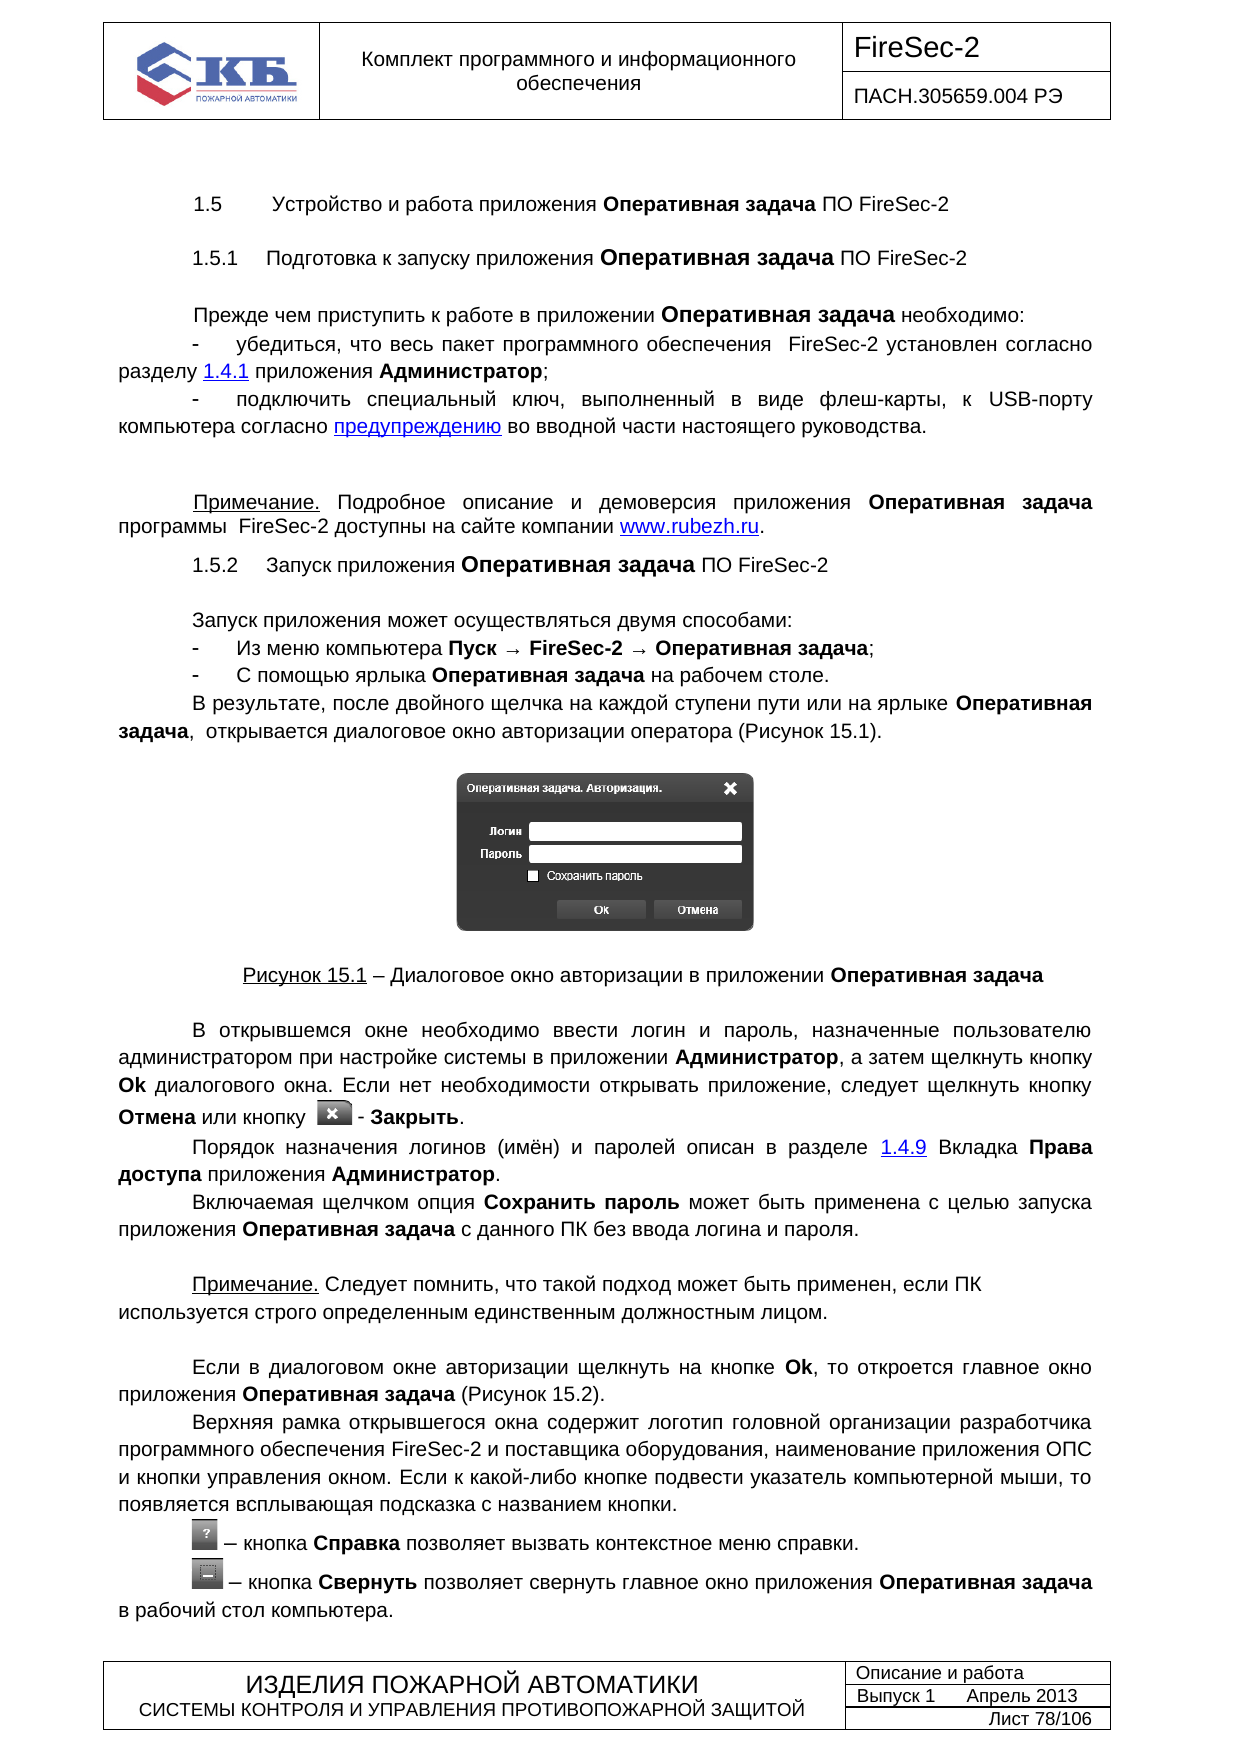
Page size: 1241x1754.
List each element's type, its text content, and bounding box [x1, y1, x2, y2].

picture [133, 34, 310, 115]
list Устройство и работа приложения Оперативная задача ПО FireSec-2 [118, 192, 1092, 216]
picture [317, 1100, 353, 1125]
list С помощью ярлыка Оперативная задача на рабочем столе. [118, 663, 1092, 687]
list Примечание. Следует помнить, что такой подход может быть применен, если ПК используется строго определенным единственным должностным лицом. [118, 1272, 1092, 1323]
list Прежде чем приступить к работе в приложении Оперативная задача необходимо: [118, 301, 1092, 328]
list Порядок назначения логинов (имён) и паролей описан в разделе 1.4.9 Вкладка Права доступа приложения Администратор. [118, 1134, 1092, 1186]
list Если в диалоговом окне авторизации щелкнуть на кнопке Ok, то откроется главное окно приложения Оперативная задача (Рисунок 15.2). [118, 1354, 1092, 1406]
picture [191, 1519, 218, 1550]
list Верхняя рамка открывшегося окна содержит логотип головной организации разработчика программного обеспечения FireSec-2 и поставщика оборудования, наименование приложения ОПС и кнопки управления окном. Если к какой-либо кнопке подвести указатель компьютерной мыши, то появляется всплывающая подсказка с названием кнопки. [118, 1409, 1092, 1516]
list – кнопка Свернуть позволяет свернуть главное окно приложения Оперативная задача в рабочий стол компьютера. [118, 1559, 1092, 1621]
list Из меню компьютера Пуск → FireSec-2 → Оперативная задача; [118, 636, 1092, 660]
list Запуск приложения может осуществляться двумя способами: [192, 608, 1092, 632]
picture [191, 1558, 224, 1589]
list – кнопка Справка позволяет вызвать контекстное меню справки. [118, 1519, 1092, 1555]
list Подготовка к запуску приложения Оперативная задача ПО FireSec-2 [118, 244, 1092, 270]
list подключить специальный ключ, выполненный в виде флеш-карты, к USB-порту компьютера согласно предупреждению во вводной части настоящего руководства. [118, 387, 1092, 438]
list Рисунок 15.1 – Диалоговое окно авторизации в приложении Оперативная задача [193, 962, 1092, 986]
list Примечание. Подробное описание и демоверсия приложения Оперативная задача программы FireSec-2 доступны на сайте компании www.rubezh.ru. [118, 490, 1092, 538]
list В открывшемся окне необходимо ввести логин и пароль, назначенные пользователю администратором при настройке системы в приложении Администратор, а затем щелкнуть кнопку Ok диалогового окна. Если нет необходимости открывать приложение, следует щелкнуть кнопку Отмена или кнопку - Закрыть. [118, 1017, 1092, 1130]
list убедиться, что весь пакет программного обеспечения FireSec-2 установлен согласно разделу 1.4.1 приложения Администратор; [118, 332, 1092, 383]
list Запуск приложения Оперативная задача ПО FireSec-2 [118, 551, 1092, 577]
picture [456, 773, 754, 931]
list Включаемая щелчком опция Сохранить пароль может быть применена с целью запуска приложения Оперативная задача с данного ПК без ввода логина и пароля. [118, 1189, 1092, 1241]
list В результате, после двойного щелчка на каждой ступени пути или на ярлыке Оперативная задача, открывается диалоговое окно авторизации оператора (Рисунок 15.1). [118, 691, 1092, 742]
